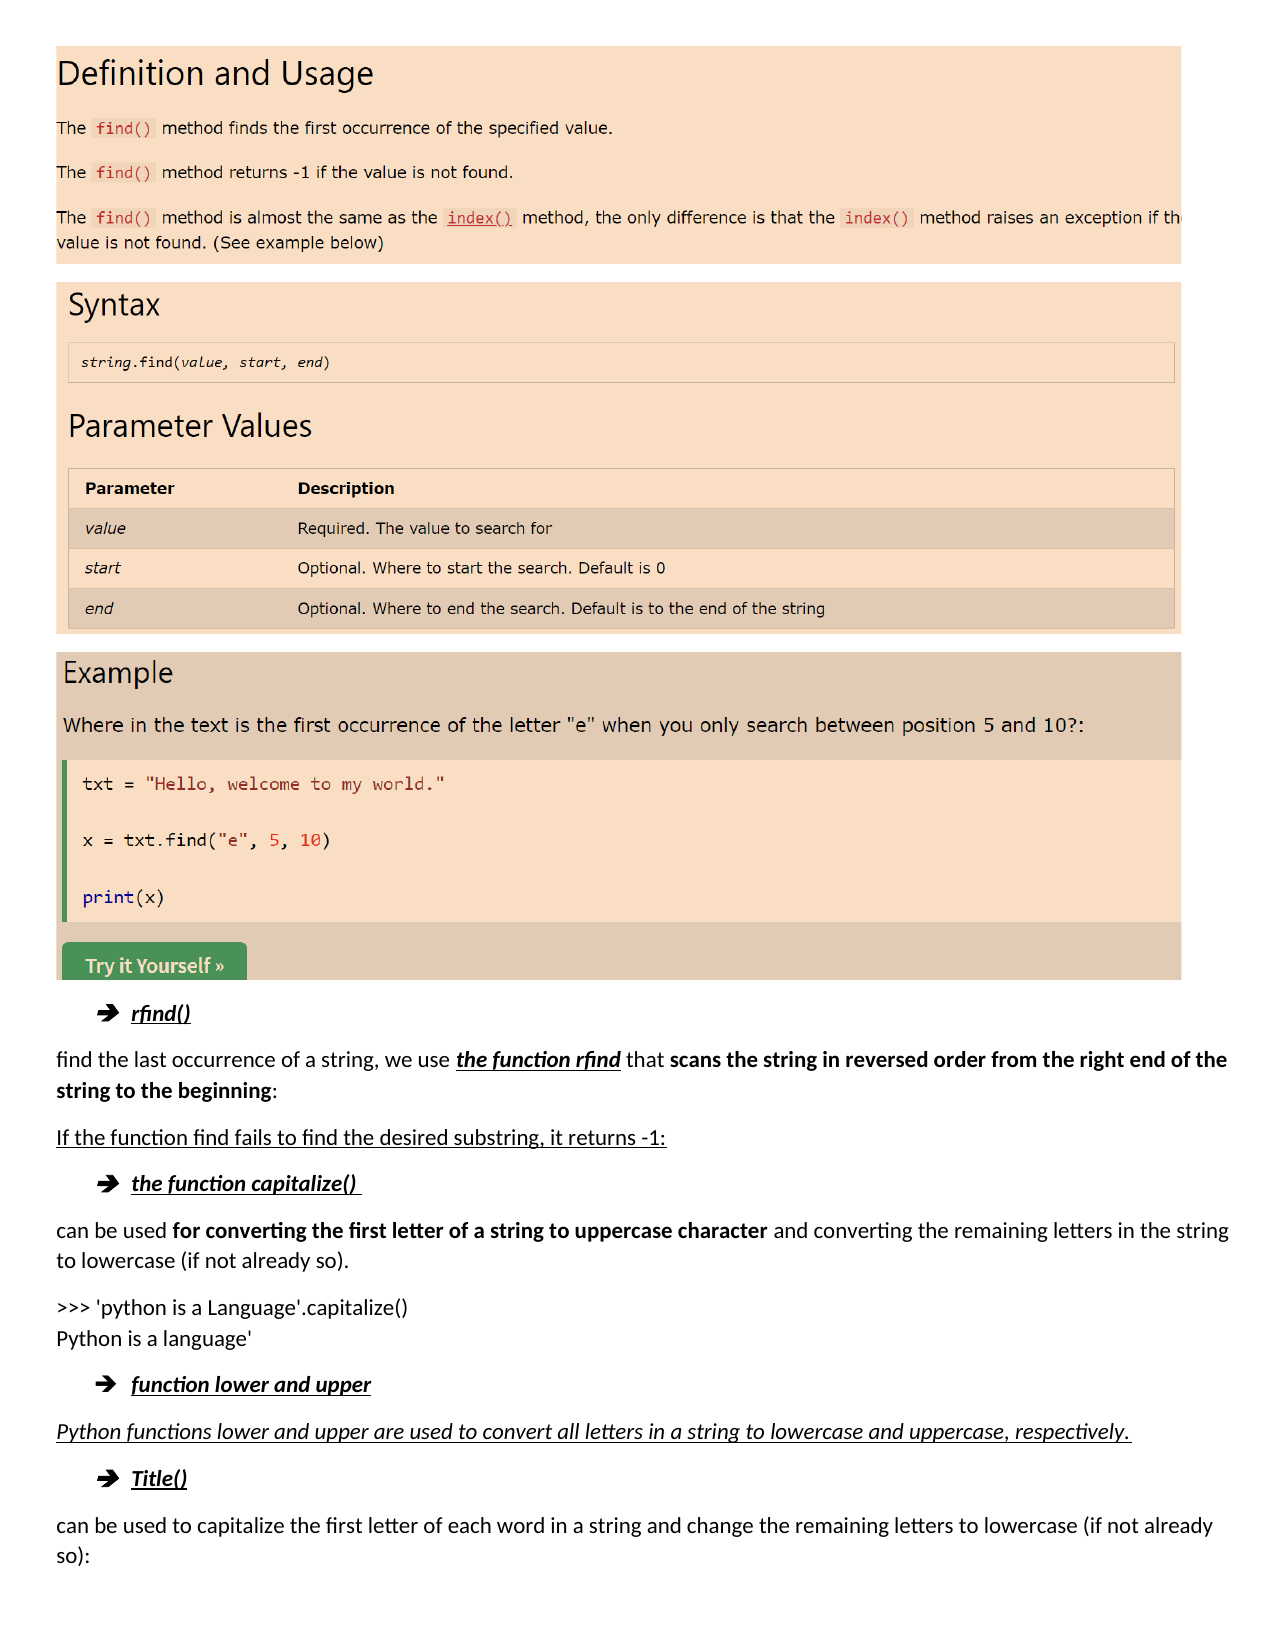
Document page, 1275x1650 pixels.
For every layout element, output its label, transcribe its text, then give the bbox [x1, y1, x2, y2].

list function lower and upper [94, 1371, 1237, 1399]
picture [56, 46, 1182, 264]
list Title() [94, 1464, 1237, 1492]
text can be used for converting the first letter of a string to uppercase character and converting the remaining letters in the string to lowercase (if not already so). [56, 1216, 1237, 1275]
list the function capitalize() [94, 1169, 1237, 1198]
list rfind() [94, 999, 1237, 1027]
picture [56, 652, 1182, 980]
text find the last occurrence of a string, we use the function rfind that scans the string in reversed order from the right end of the string to the beginning: [56, 1046, 1237, 1104]
text Python functions lower and upper are used to convert all letters in a string to lowercase and uppercase, respectively. [56, 1417, 1237, 1446]
text >>> 'python is a Language'.capitalize() Python is a language' [56, 1293, 1237, 1352]
picture [56, 282, 1182, 634]
text If the function find fails to find the desired substring, it returns -1: [56, 1123, 1237, 1151]
text can be used to capitalize the first letter of each word in a string and change the remaining letters to lowercase (if not already so): [56, 1511, 1237, 1569]
